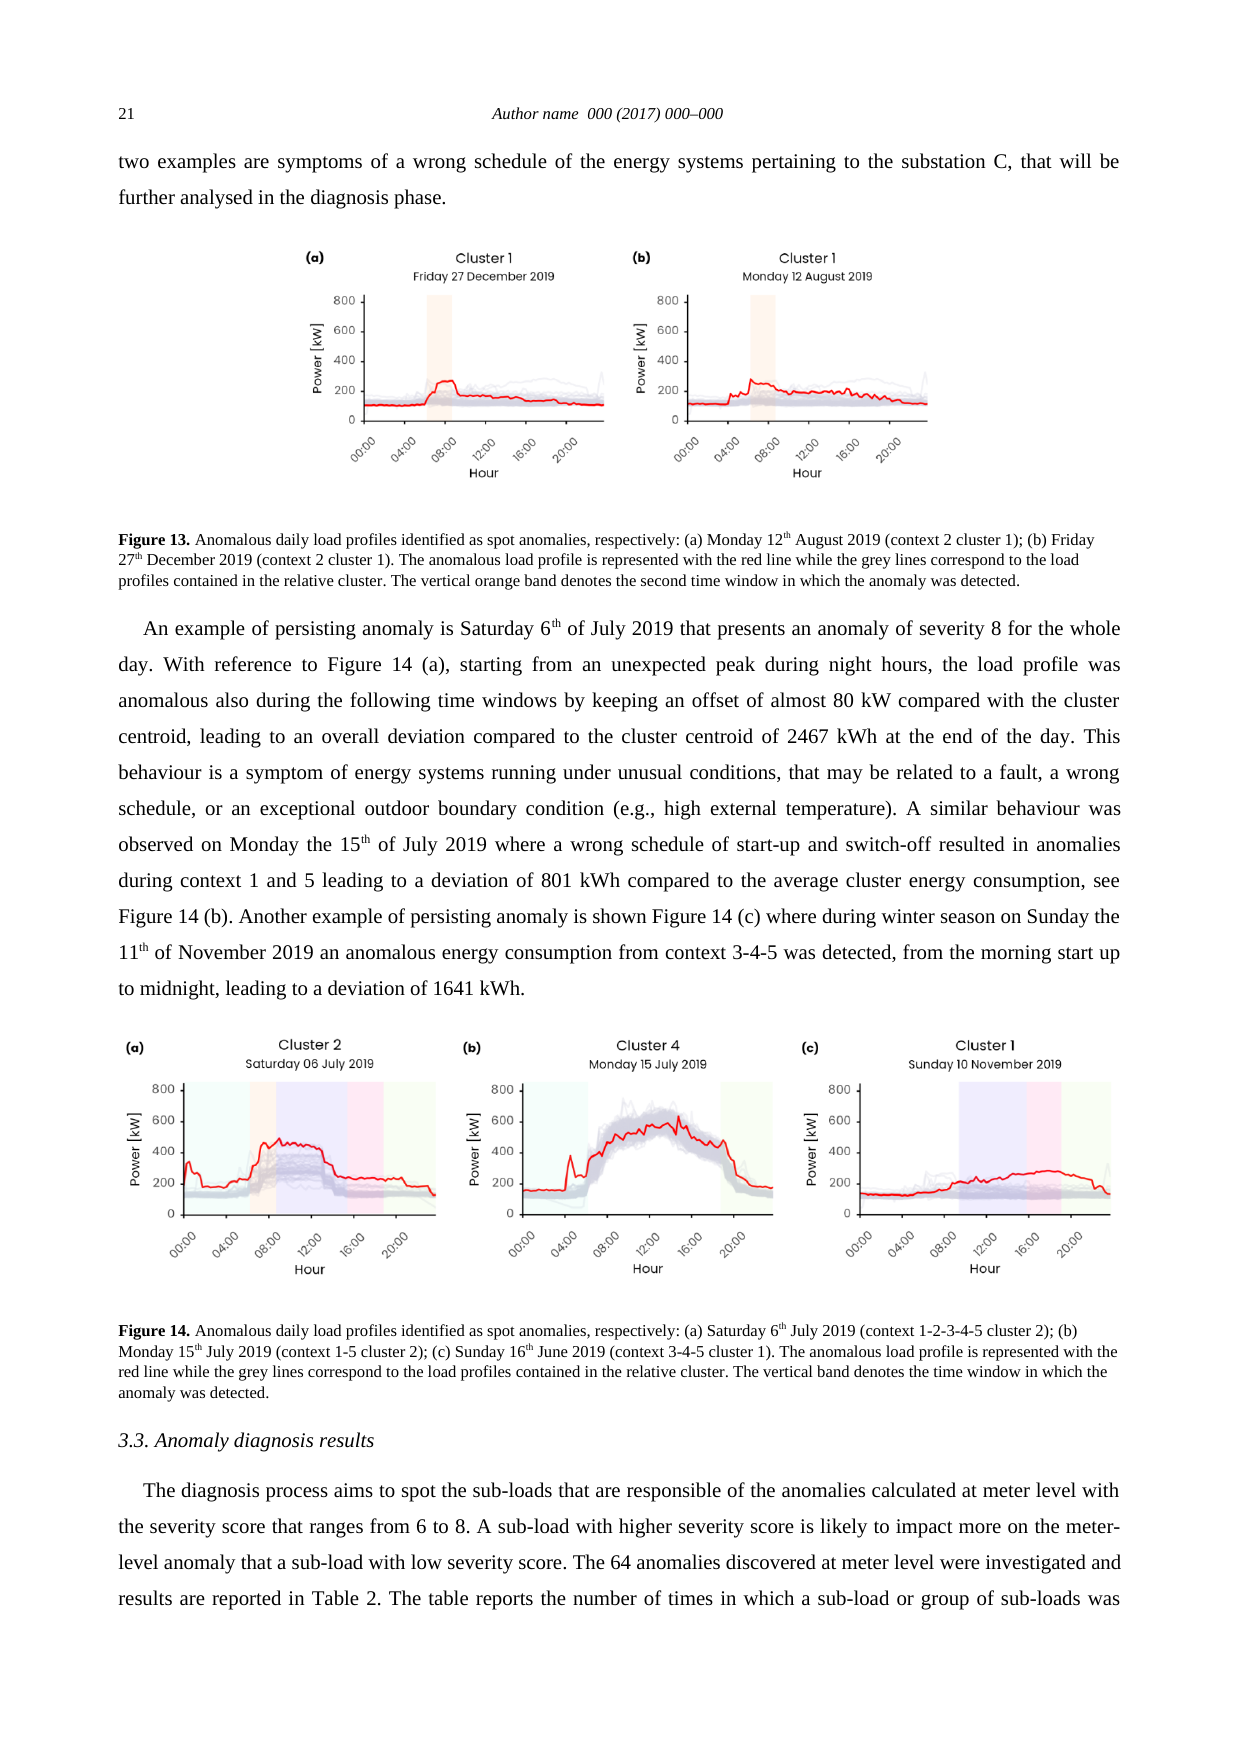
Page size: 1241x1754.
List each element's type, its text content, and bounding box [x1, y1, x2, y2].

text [118, 1478, 1122, 1610]
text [118, 149, 1122, 209]
text Figure 13. Anomalous daily load profiles identified as spot anomalies, respectively: (a) Monday 12th August 2019 (context 2 cluster 1); (b) Friday 27th December 2019 (context 2 cluster 1). The anomalous load profile is represented with the red line while the grey lines correspond to the load profiles contained in the relative cluster. The vertical orange band denotes the second time window in which the anomaly was detected. [118, 528, 1122, 591]
text Anomaly diagnosis results [118, 1428, 1122, 1453]
picture [118, 220, 1122, 496]
text Figure 14. Anomalous daily load profiles identified as spot anomalies, respectively: (a) Saturday 6th July 2019 (context 1-2-3-4-5 cluster 2); (b) Monday 15th July 2019 (context 1-5 cluster 2); (c) Sunday 16th June 2019 (context 3-4-5 cluster 1). The anomalous load profile is represented with the red line while the grey lines correspond to the load profiles contained in the relative cluster. The vertical band denotes the time window in which the anomaly was detected. [118, 1319, 1122, 1403]
text An example of persisting anomaly is Saturday 6th of July 2019 that presents an anomaly of severity 8 for the whole day. With reference to Figure 14 (a), starting from an unexpected peak during night hours, the load profile was anomalous also during the following time windows by keeping an offset of almost 80 kW compared with the cluster centroid, leading to an overall deviation compared to the cluster centroid of 2467 kWh at the end of the day. This behaviour is a symptom of energy systems running under unusual conditions, that may be related to a fault, a wrong schedule, or an exceptional outdoor boundary condition (e.g., high external temperature). A similar behaviour was observed on Monday the 15th of July 2019 where a wrong schedule of start-up and switch-off resulted in anomalies during context 1 and 5 leading to a deviation of 801 kWh compared to the average cluster energy consumption, see Figure 14 (b). Another example of persisting anomaly is shown Figure 14 (c) where during winter season on Sunday the 11th of November 2019 an anomalous energy consumption from context 3-4-5 was detected, from the morning start up to midnight, leading to a deviation of 1641 kWh. [118, 616, 1122, 1000]
picture [118, 1012, 1122, 1287]
